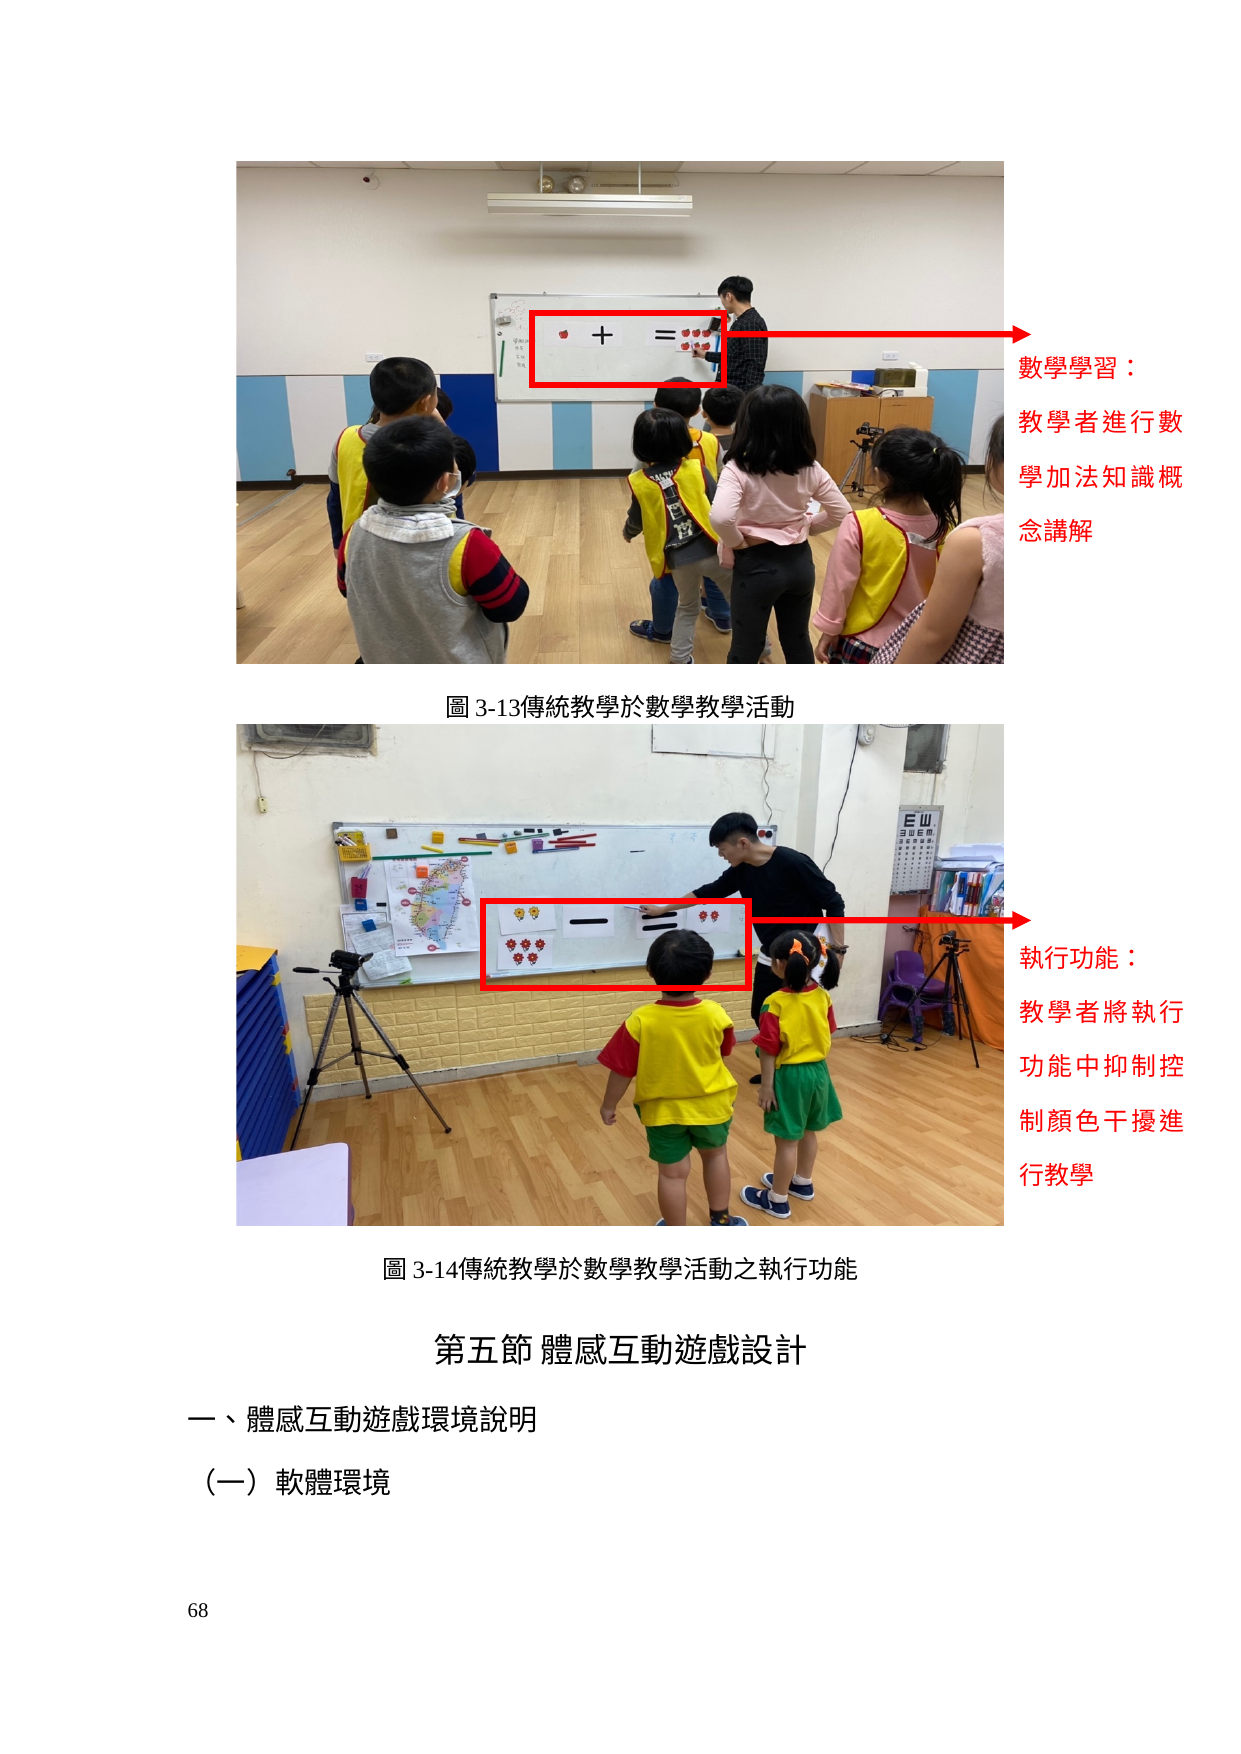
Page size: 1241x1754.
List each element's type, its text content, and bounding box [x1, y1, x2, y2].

subtitle 第五節 體感互動遊戲設計 [187, 1324, 1053, 1372]
picture [535, 316, 721, 382]
picture [486, 904, 745, 985]
text （一）軟體環境 [187, 1460, 1053, 1502]
text 一、體感互動遊戲環境說明 [187, 1396, 1053, 1439]
picture [236, 724, 1004, 1226]
picture [236, 161, 1004, 664]
